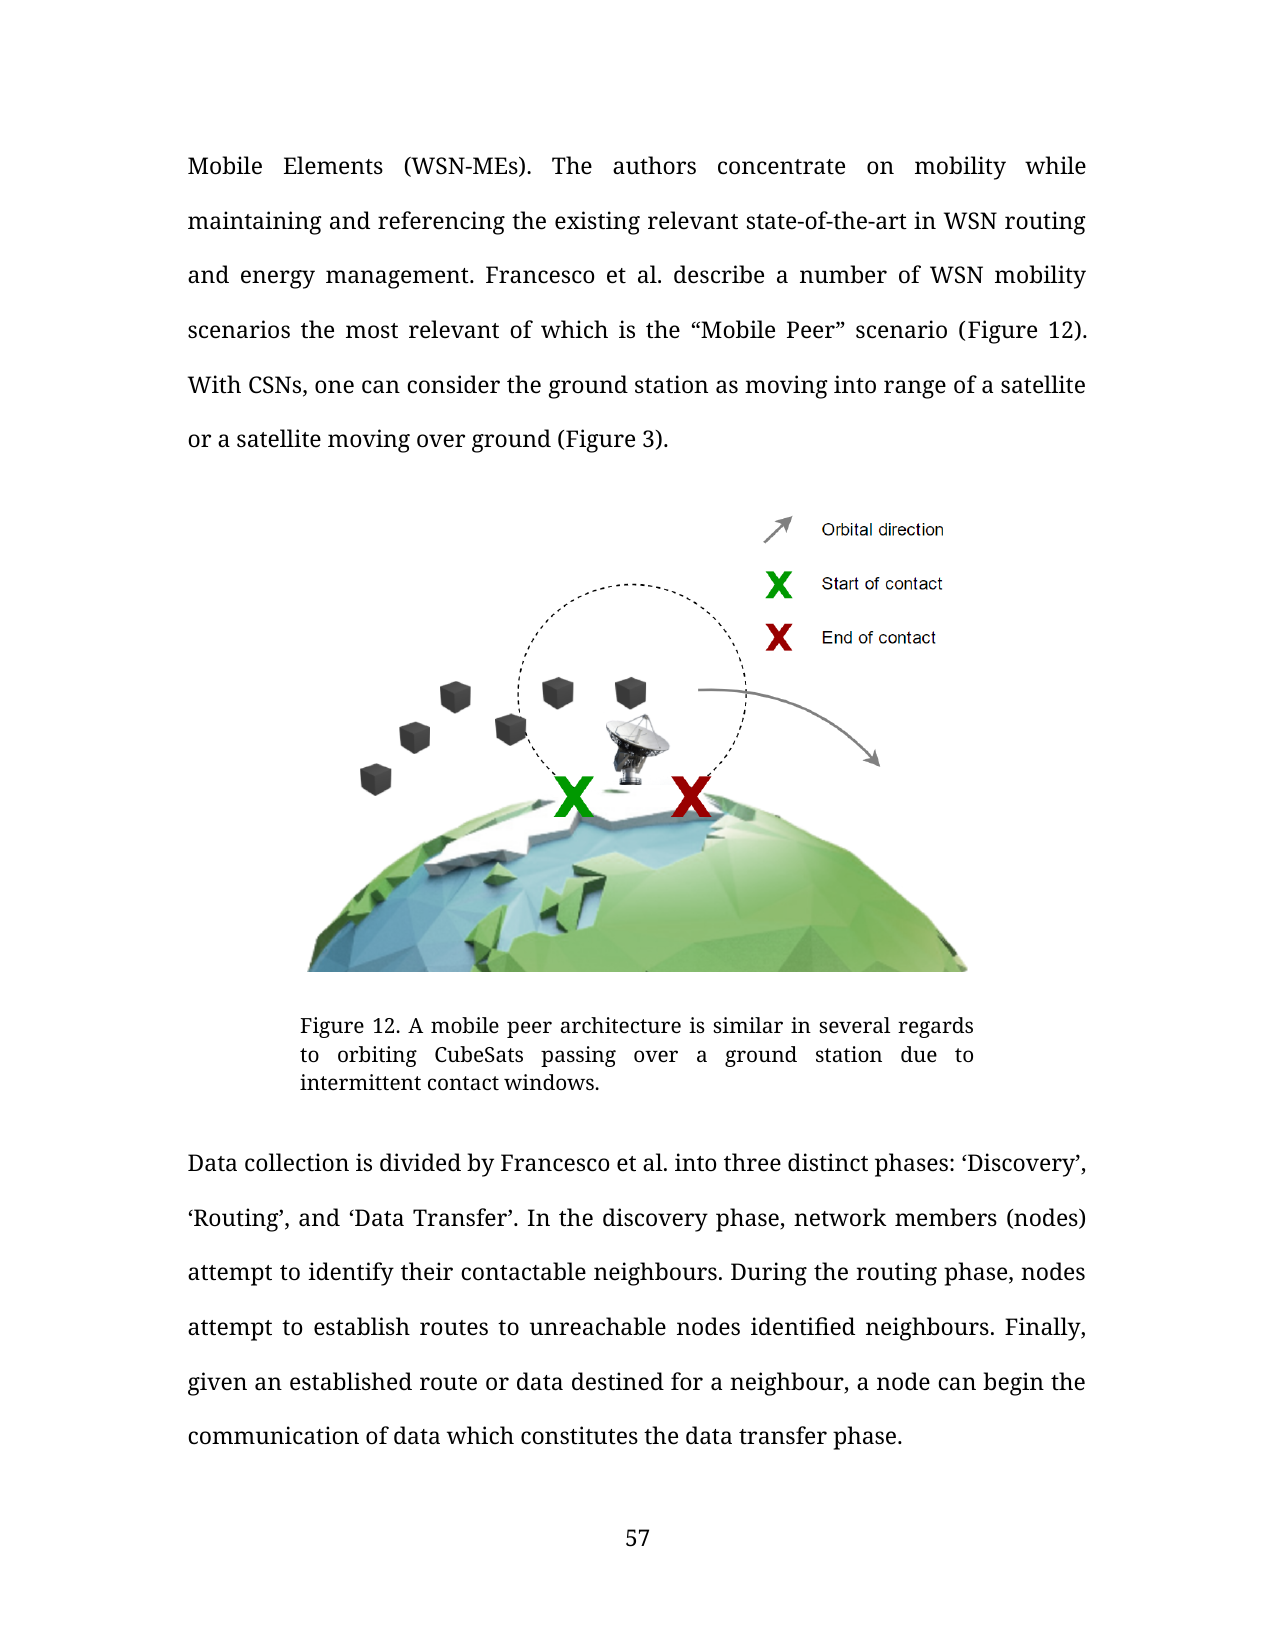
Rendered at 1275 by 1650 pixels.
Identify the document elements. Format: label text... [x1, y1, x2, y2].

text Figure 12. A mobile peer architecture is similar in several regards to orbiting CubeSats passing over a ground station due to intermittent contact windows. [300, 1011, 975, 1097]
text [187, 150, 1087, 455]
picture [307, 494, 968, 972]
text Data collection is divided by Francesco et al. into three distinct phases: ‘Discovery’, ‘Routing’, and ‘Data Transfer’. In the discovery phase, network members (nodes) attempt to identify their contactable neighbours. During the routing phase, nodes attempt to establish routes to unreachable nodes identified neighbours. Finally, given an established route or data destined for a neighbour, a node can begin the communication of data which constitutes the data transfer phase. [187, 1147, 1087, 1451]
